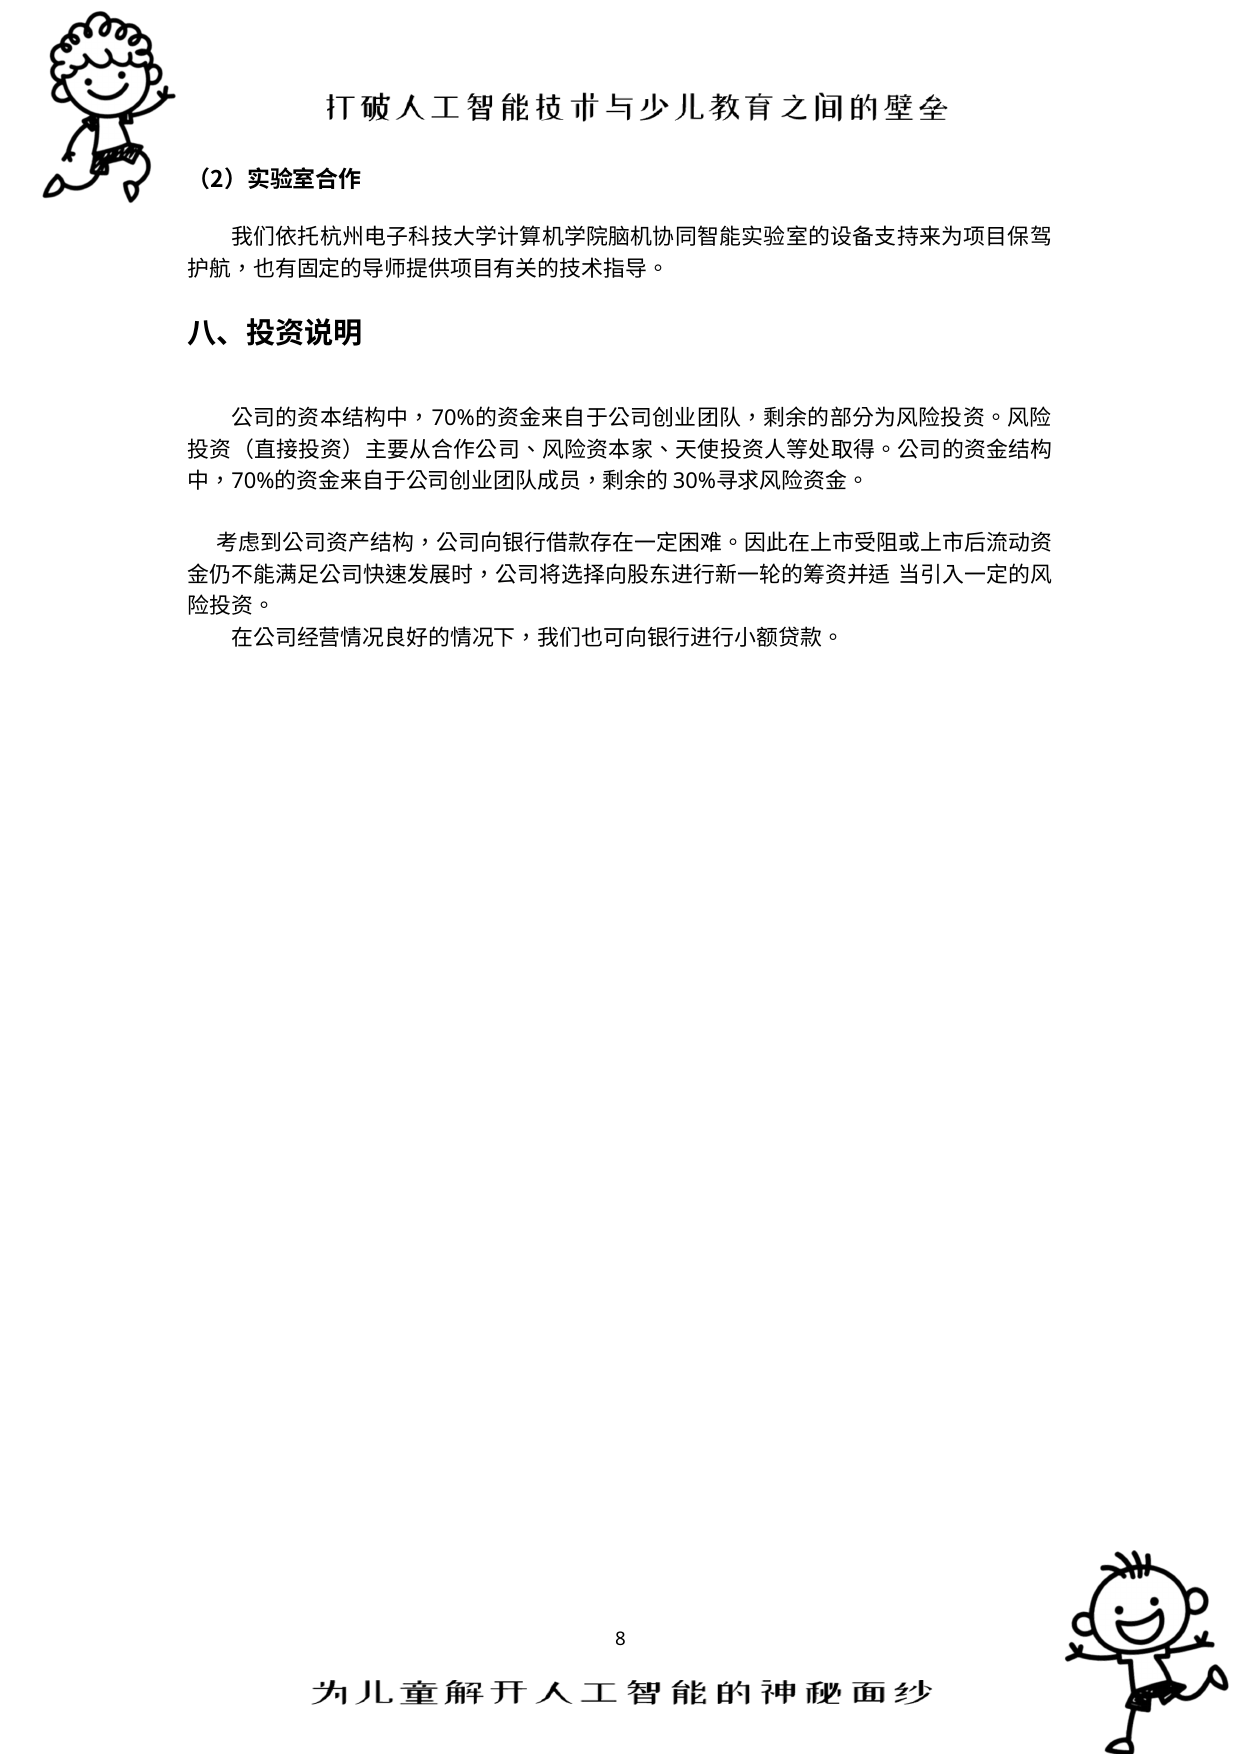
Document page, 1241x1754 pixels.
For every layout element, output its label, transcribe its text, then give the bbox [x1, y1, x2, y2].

picture [1001, 1535, 1241, 1754]
picture [288, 1640, 952, 1754]
picture [1, 0, 245, 224]
text 考虑到公司资产结构，公司向银行借款存在一定困难。因此在上市受阻或上市后流动资金仍不能满足公司快速发展时，公司将选择向股东进行新一轮的筹资并适 当引入一定的风险投资。 [187, 495, 1053, 620]
text 公司的资本结构中，70%的资金来自于公司创业团队，剩余的部分为风险投资。风险投资（直接投资）主要从合作公司、风险资本家、天使投资人等处取得。公司的资金结构中，70%的资金来自于公司创业团队成员，剩余的30%寻求风险资金。 [187, 400, 1053, 495]
text 我们依托杭州电子科技大学计算机学院脑机协同智能实验室的设备支持来为项目保驾护航，也有固定的导师提供项目有关的技术指导。 [187, 219, 1053, 282]
text （2）实验室合作 [187, 161, 1053, 194]
text 在公司经营情况良好的情况下，我们也可向银行进行小额贷款。 [187, 620, 1053, 652]
picture [319, 40, 1008, 147]
subtitle 八、投资说明 [187, 309, 1053, 352]
